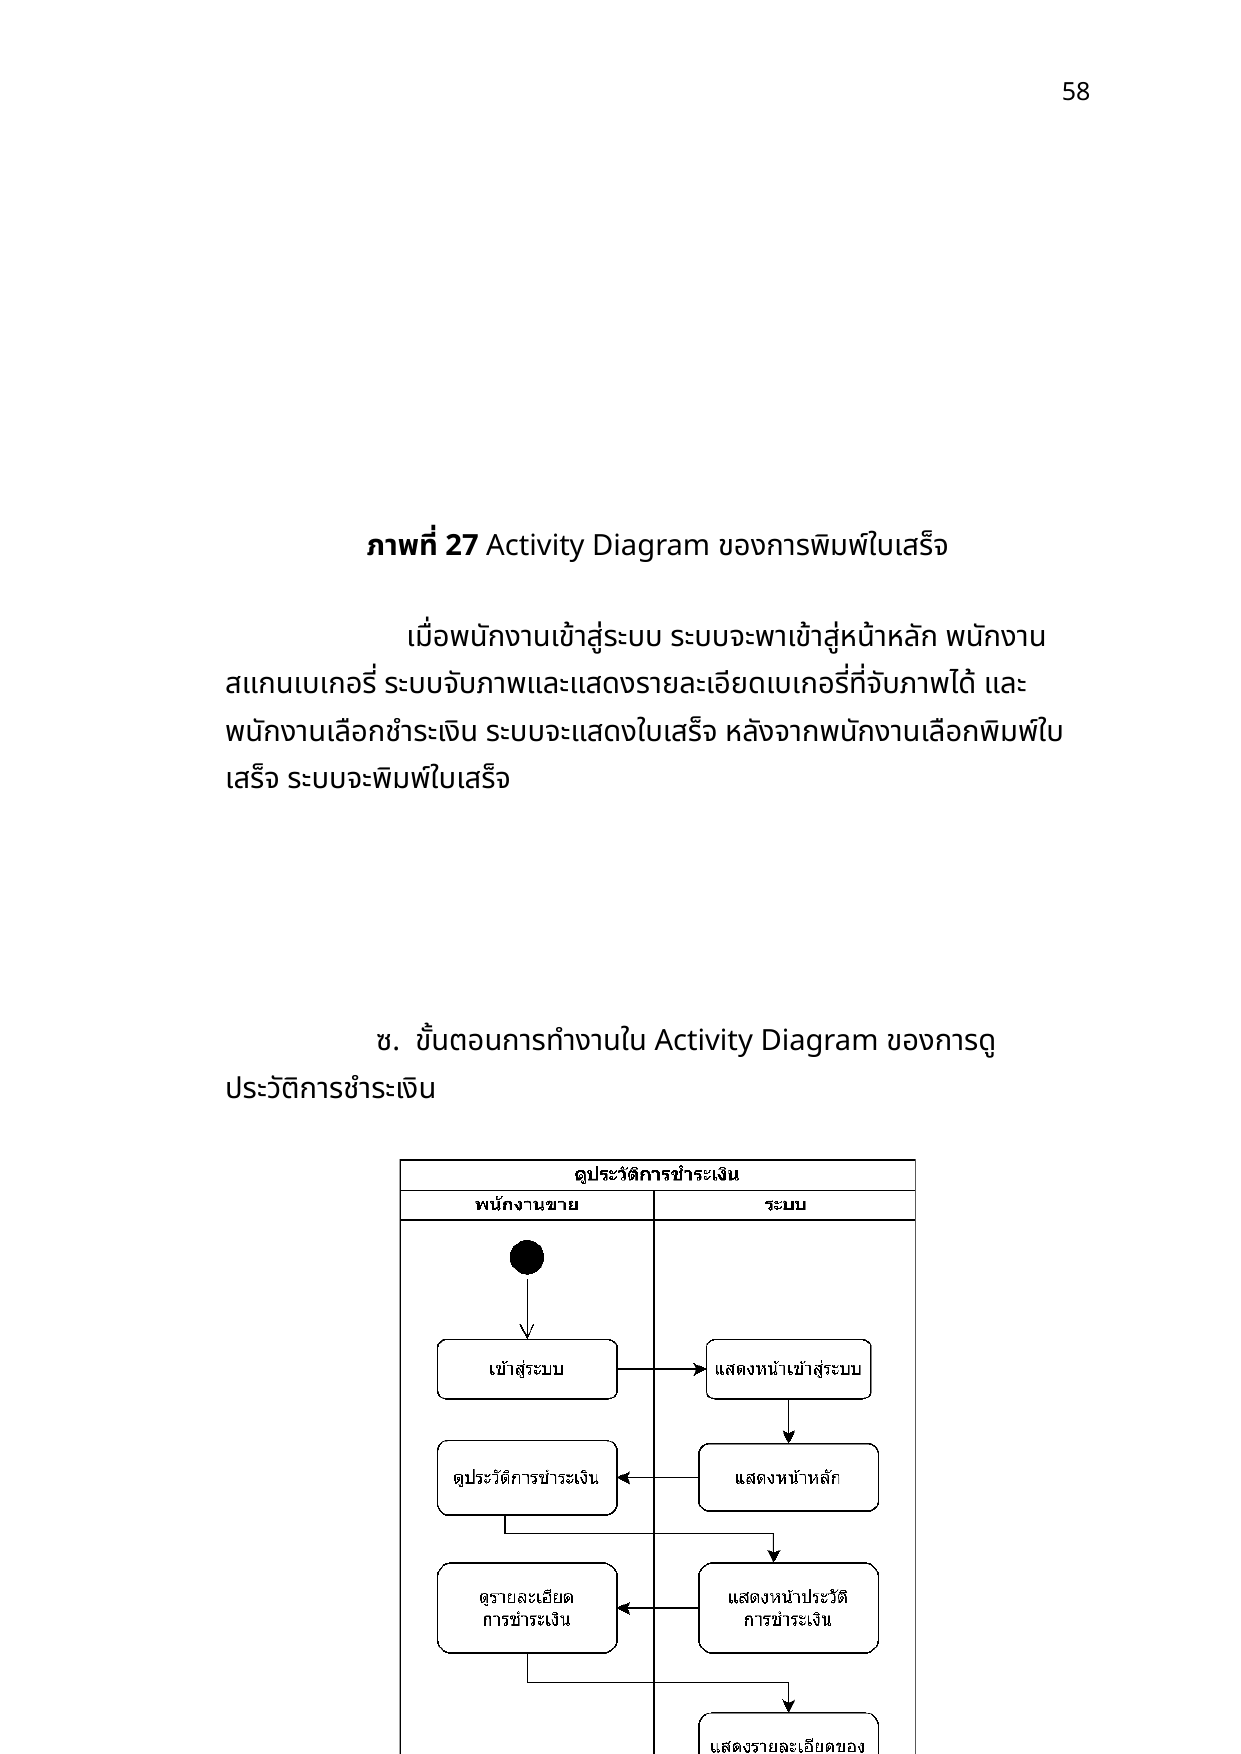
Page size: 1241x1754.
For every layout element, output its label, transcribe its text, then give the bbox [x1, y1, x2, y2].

text ซ. ขั้นตอนการทำงานใน Activity Diagram ของการดูประวัติการชำระเงิน [225, 1019, 1090, 1111]
text เมื่อพนักงานเข้าสู่ระบบ ระบบจะพาเข้าสู่หน้าหลัก พนักงานสแกนเบเกอรี่ ระบบจับภาพและแสดงรายละเอียดเบเกอรี่ที่จับภาพได้ และพนักงานเลือกชำระเงิน ระบบจะแสดงใบเสร็จ หลังจากพนักงานเลือกพิมพ์ใบเสร็จ ระบบจะพิมพ์ใบเสร็จ [225, 615, 1090, 802]
text ภาพที่ 27 Activity Diagram ของการพิมพ์ใบเสร็จ [225, 525, 1090, 569]
picture [399, 1159, 916, 1754]
